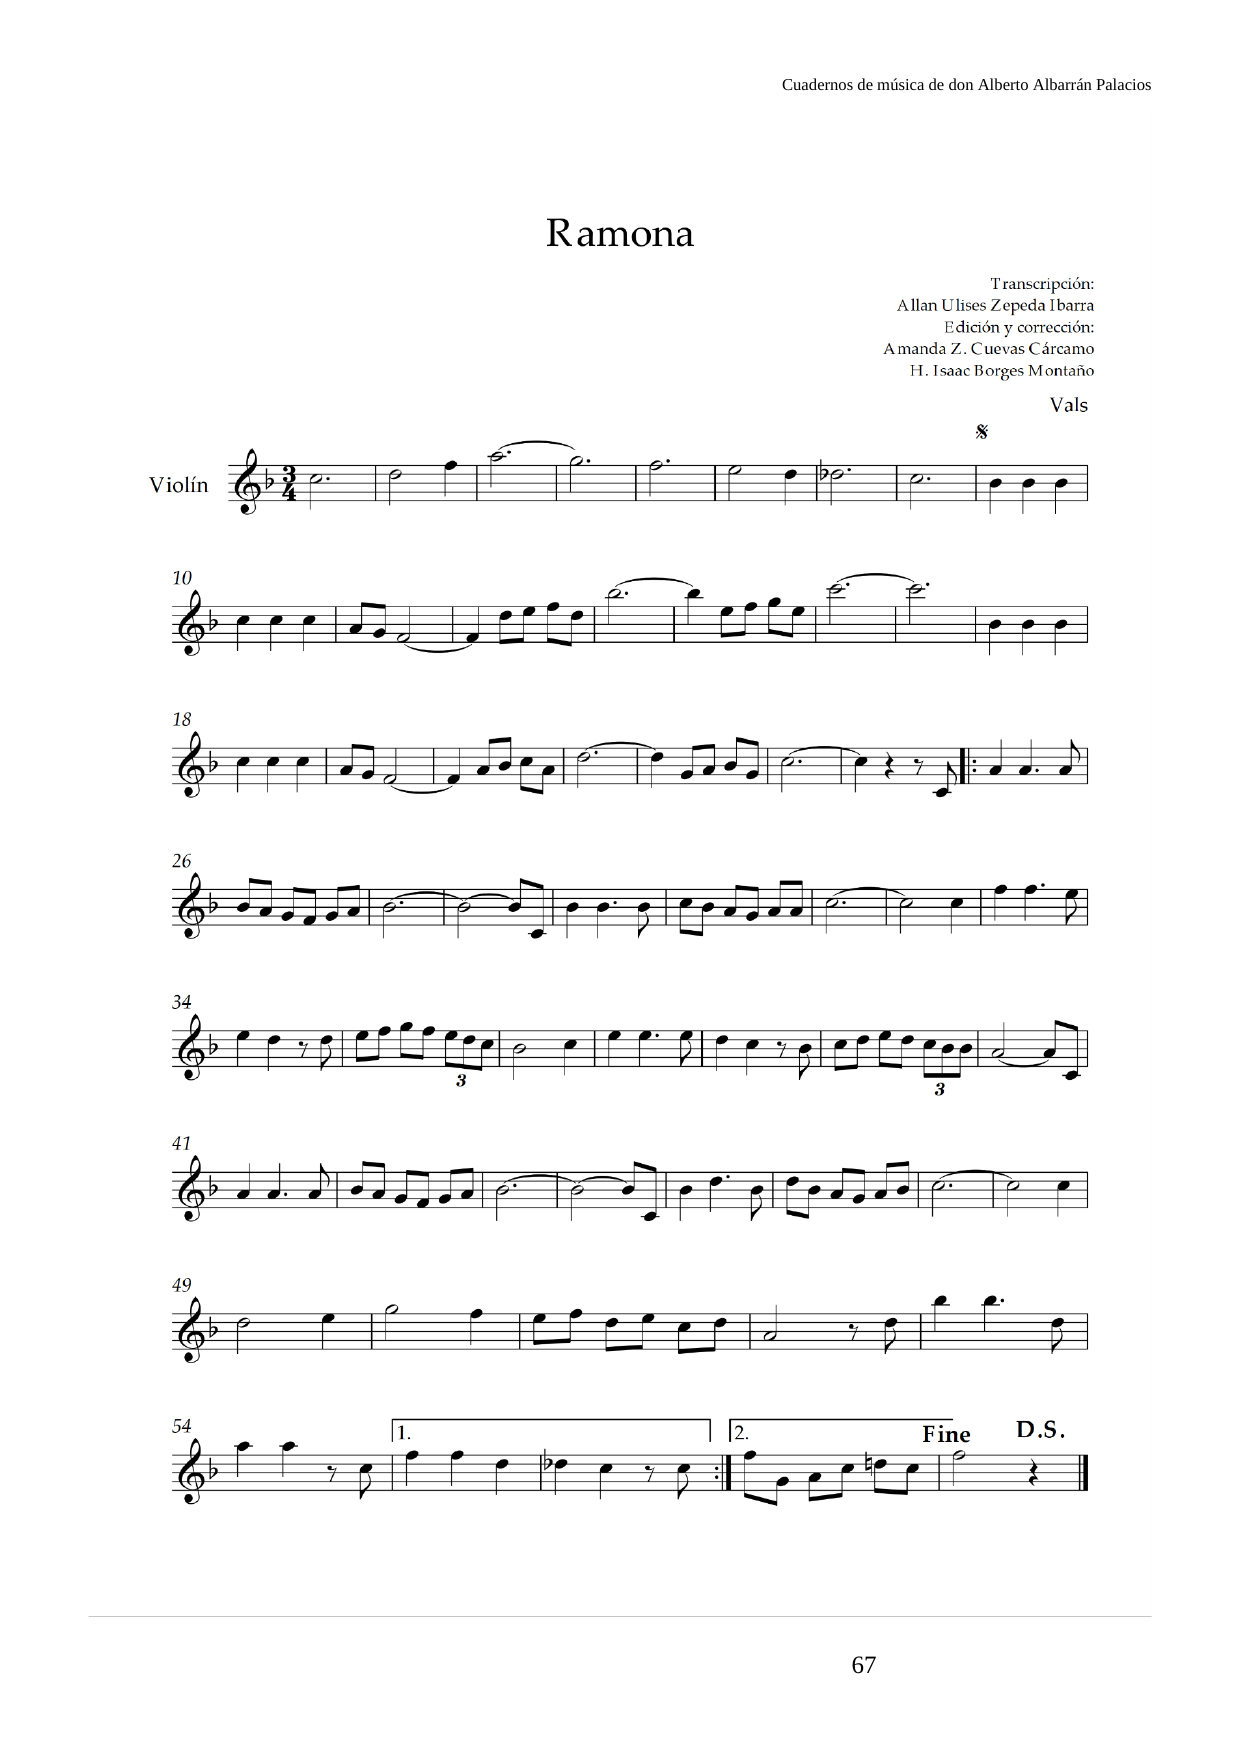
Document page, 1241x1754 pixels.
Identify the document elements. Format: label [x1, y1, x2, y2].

picture [88, 113, 1152, 1617]
